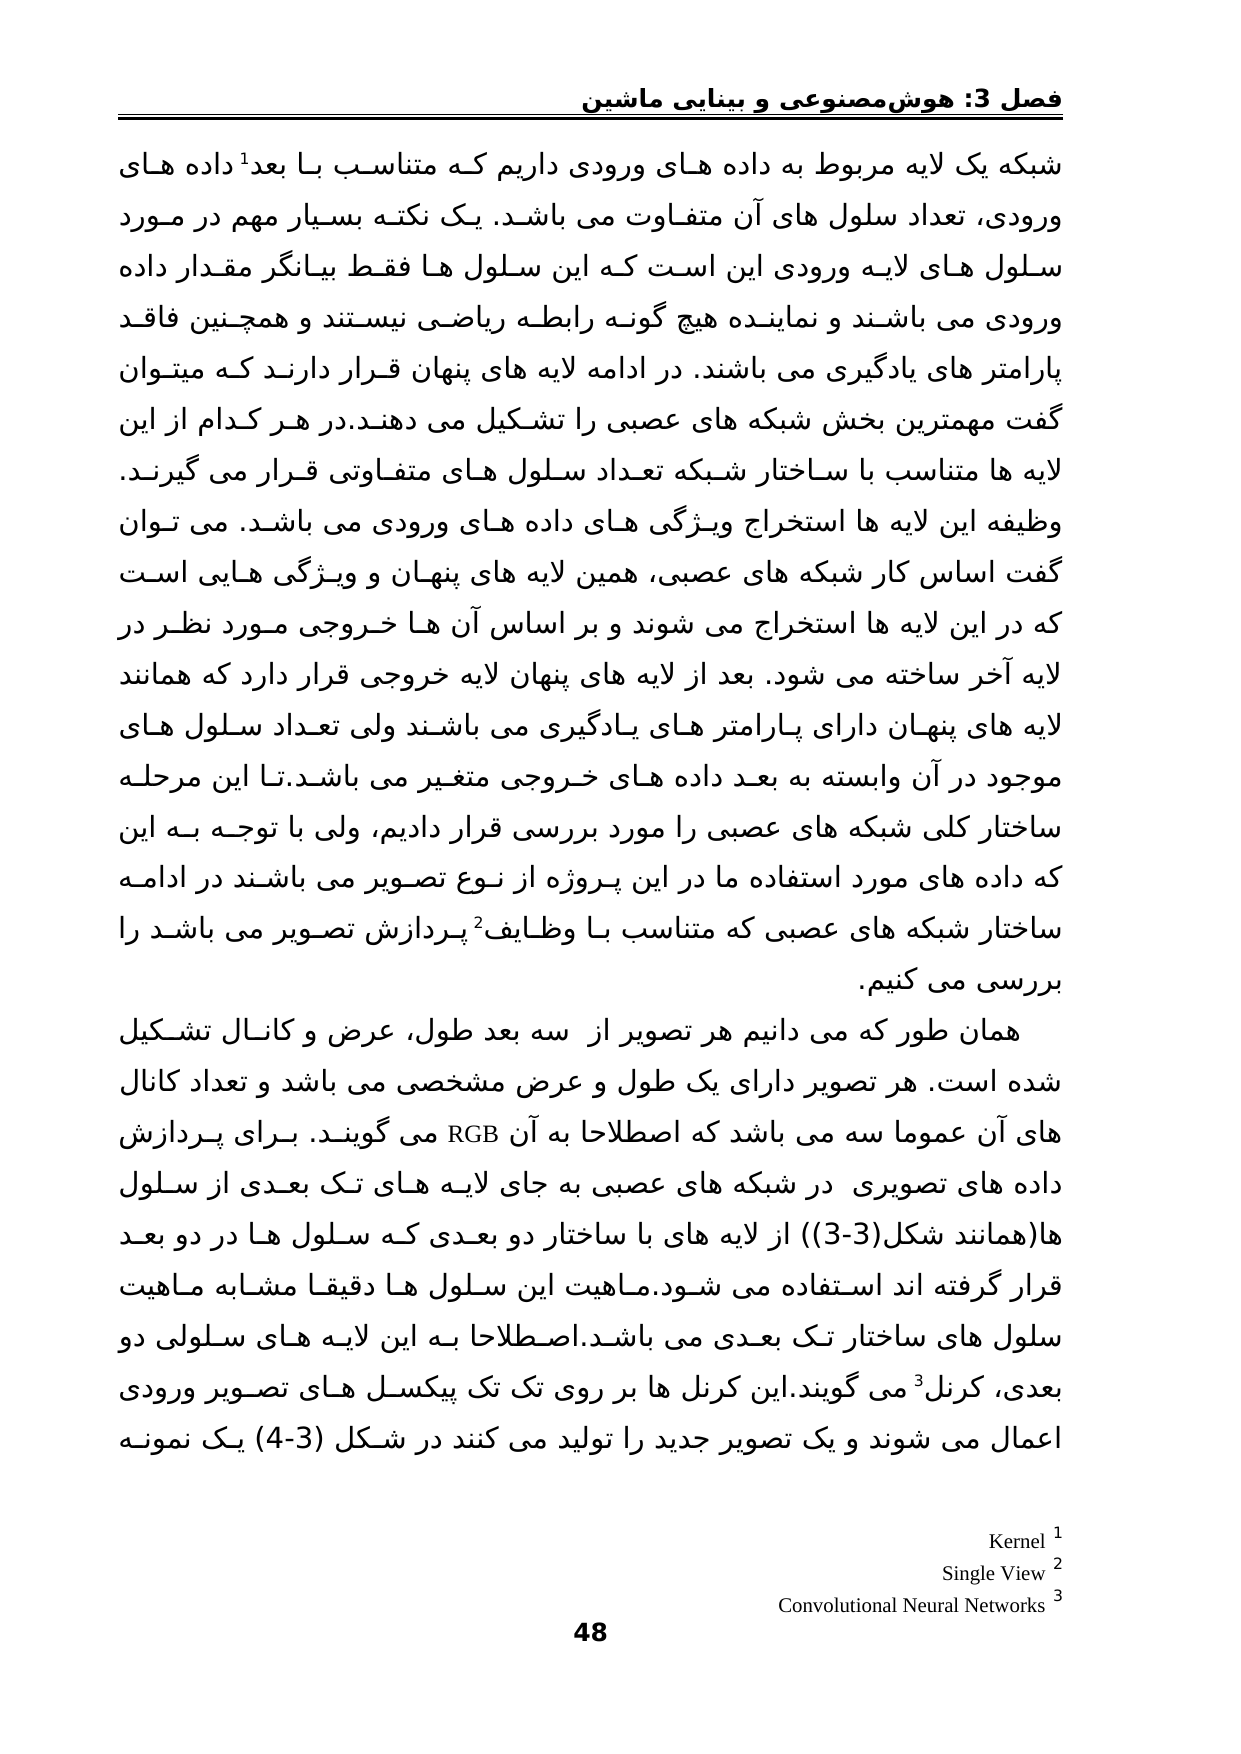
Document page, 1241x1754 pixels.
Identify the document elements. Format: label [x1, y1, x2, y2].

text [118, 1014, 1063, 1455]
text [118, 148, 1063, 997]
